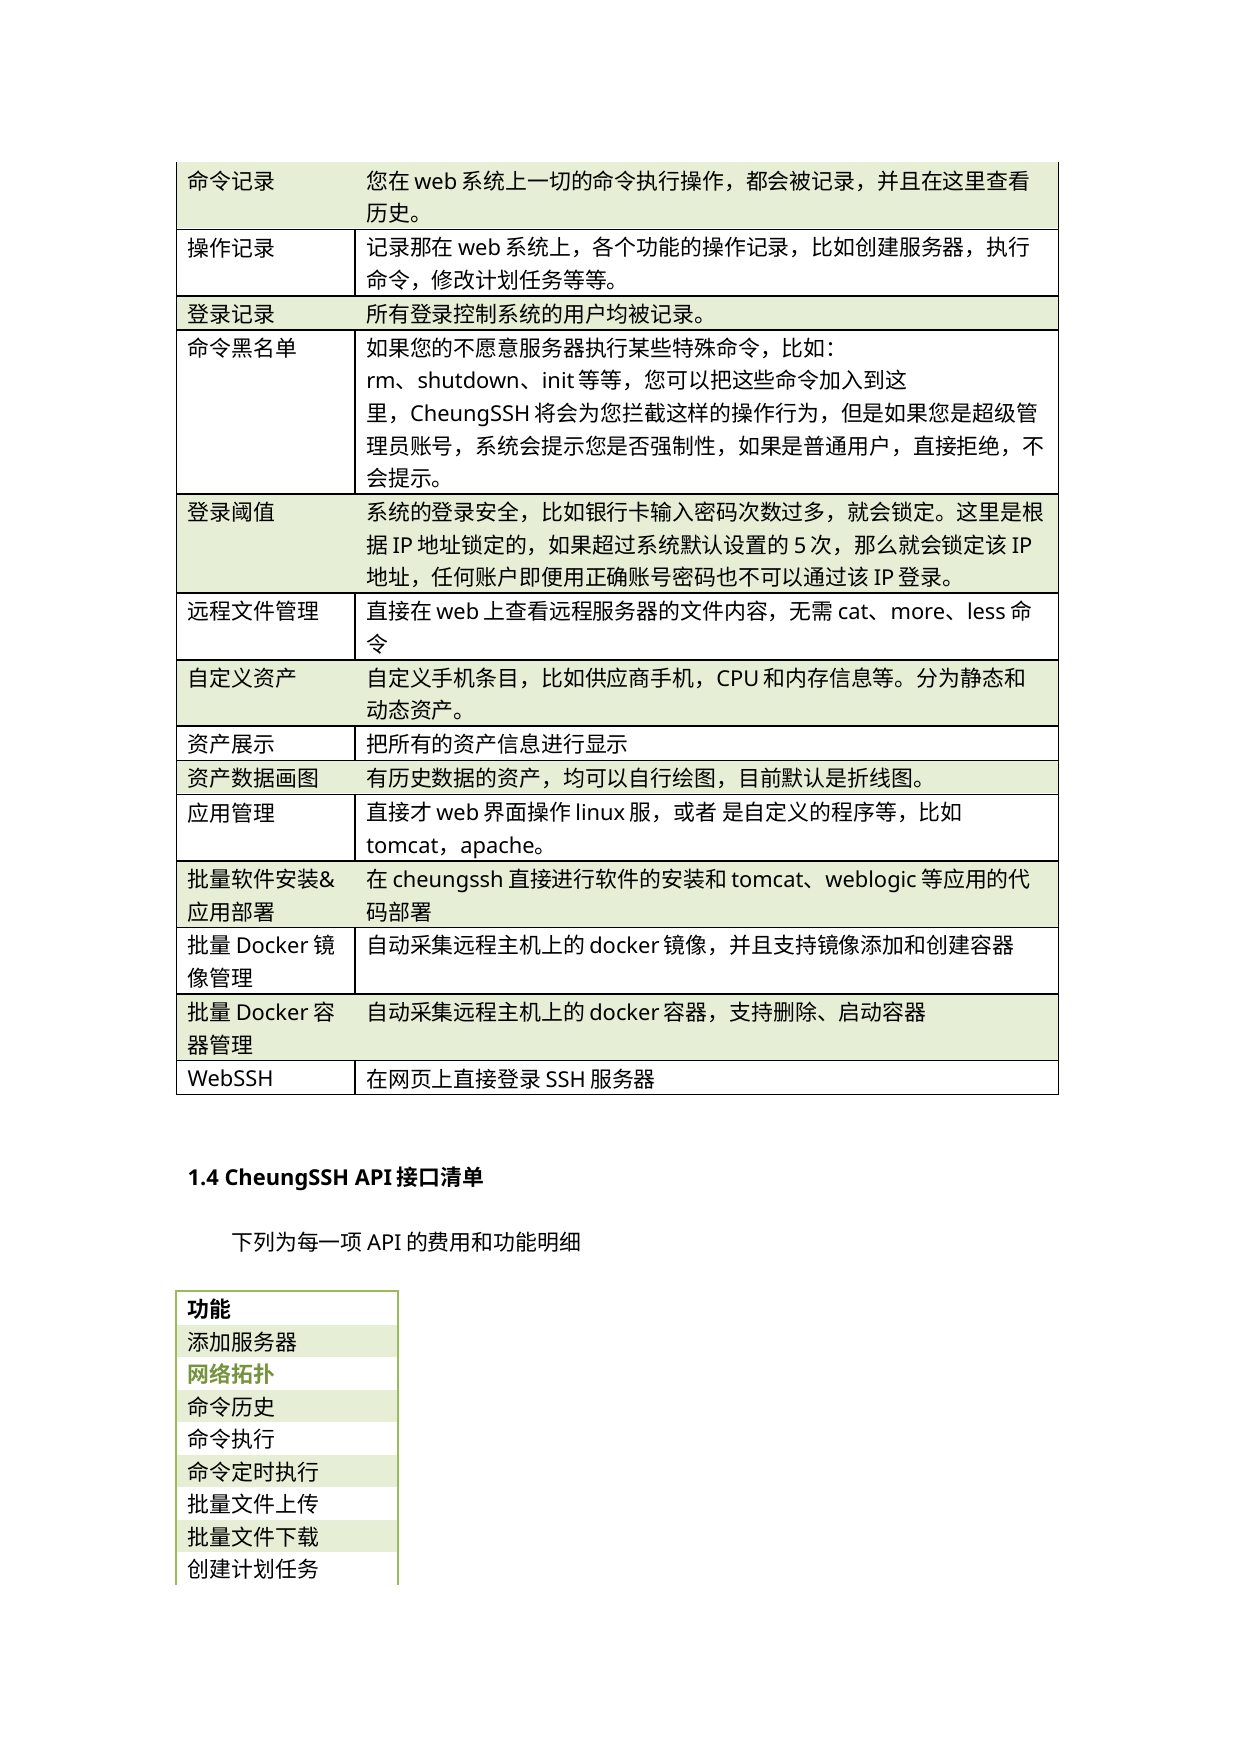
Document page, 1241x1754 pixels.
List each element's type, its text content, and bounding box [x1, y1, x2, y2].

table_cell 命令执行 [177, 1422, 397, 1454]
text 下列为每一项API的费用和功能明细 [187, 1225, 1053, 1257]
table_cell WebSSH [177, 1061, 354, 1094]
table_cell 命令历史 [177, 1390, 397, 1422]
table_cell 批量Docker容器管理 [177, 995, 355, 1060]
table_cell 登录记录 [177, 297, 355, 329]
table_cell 应用管理 [177, 795, 354, 860]
table_cell 在cheungssh直接进行软件的安装和tomcat、weblogic等应用的代码部署 [355, 862, 1058, 927]
table_cell 批量文件上传 [177, 1487, 397, 1519]
table_cell 命令黑名单 [177, 331, 354, 493]
table_cell 您在web系统上一切的命令执行操作，都会被记录，并且在这里查看历史。 [355, 162, 1058, 228]
table_cell 远程文件管理 [177, 594, 354, 659]
table_cell 批量文件下载 [177, 1520, 397, 1552]
table_cell 登录阈值 [177, 495, 355, 592]
table_cell 资产数据画图 [177, 761, 355, 793]
table_cell 记录那在web系统上，各个功能的操作记录，比如创建服务器，执行命令，修改计划任务等等。 [356, 230, 1058, 295]
table_cell 资产展示 [177, 727, 354, 759]
table_cell 添加服务器 [177, 1325, 397, 1357]
table_cell 自动采集远程主机上的docker镜像，并且支持镜像添加和创建容器 [356, 928, 1058, 993]
text 1.4 CheungSSH API接口清单 [187, 1160, 1053, 1192]
table_cell 操作记录 [177, 230, 354, 295]
table_cell 自定义手机条目，比如供应商手机，CPU和内存信息等。分为静态和动态资产。 [355, 661, 1058, 725]
table_cell 所有登录控制系统的用户均被记录。 [355, 297, 1058, 329]
table_cell 直接才web界面操作linux服，或者 是自定义的程序等，比如tomcat，apache。 [356, 795, 1058, 860]
table_cell 如果您的不愿意服务器执行某些特殊命令，比如：rm、shutdown、init等等，您可以把这些命令加入到这里，CheungSSH将会为您拦截这样的操作行为，但是如果您是超级管理员账号，系统会提示您是否强制性，如果是普通用户，直接拒绝，不会提示。 [356, 331, 1058, 493]
table_cell 系统的登录安全，比如银行卡输入密码次数过多，就会锁定。这里是根据IP地址锁定的，如果超过系统默认设置的5次，那么就会锁定该IP地址，任何账户即便用正确账号密码也不可以通过该IP登录。 [355, 495, 1058, 592]
table_cell 命令定时执行 [177, 1455, 397, 1487]
table_cell 网络拓扑 [177, 1357, 397, 1389]
table_cell 有历史数据的资产，均可以自行绘图，目前默认是折线图。 [355, 761, 1058, 793]
table_cell 创建计划任务 [177, 1552, 397, 1584]
table_cell 把所有的资产信息进行显示 [356, 727, 1058, 759]
table_header 功能 [177, 1292, 397, 1324]
table_cell 自定义资产 [177, 661, 355, 725]
table_cell 自动采集远程主机上的docker容器，支持删除、启动容器 [355, 995, 1058, 1060]
table_cell 命令记录 [177, 162, 355, 228]
table_cell 在网页上直接登录SSH服务器 [356, 1061, 1058, 1094]
table_cell 直接在web上查看远程服务器的文件内容，无需cat、more、less命令 [356, 594, 1058, 659]
table_cell 批量Docker镜像管理 [177, 928, 354, 993]
table_cell 批量软件安装&应用部署 [177, 862, 355, 927]
